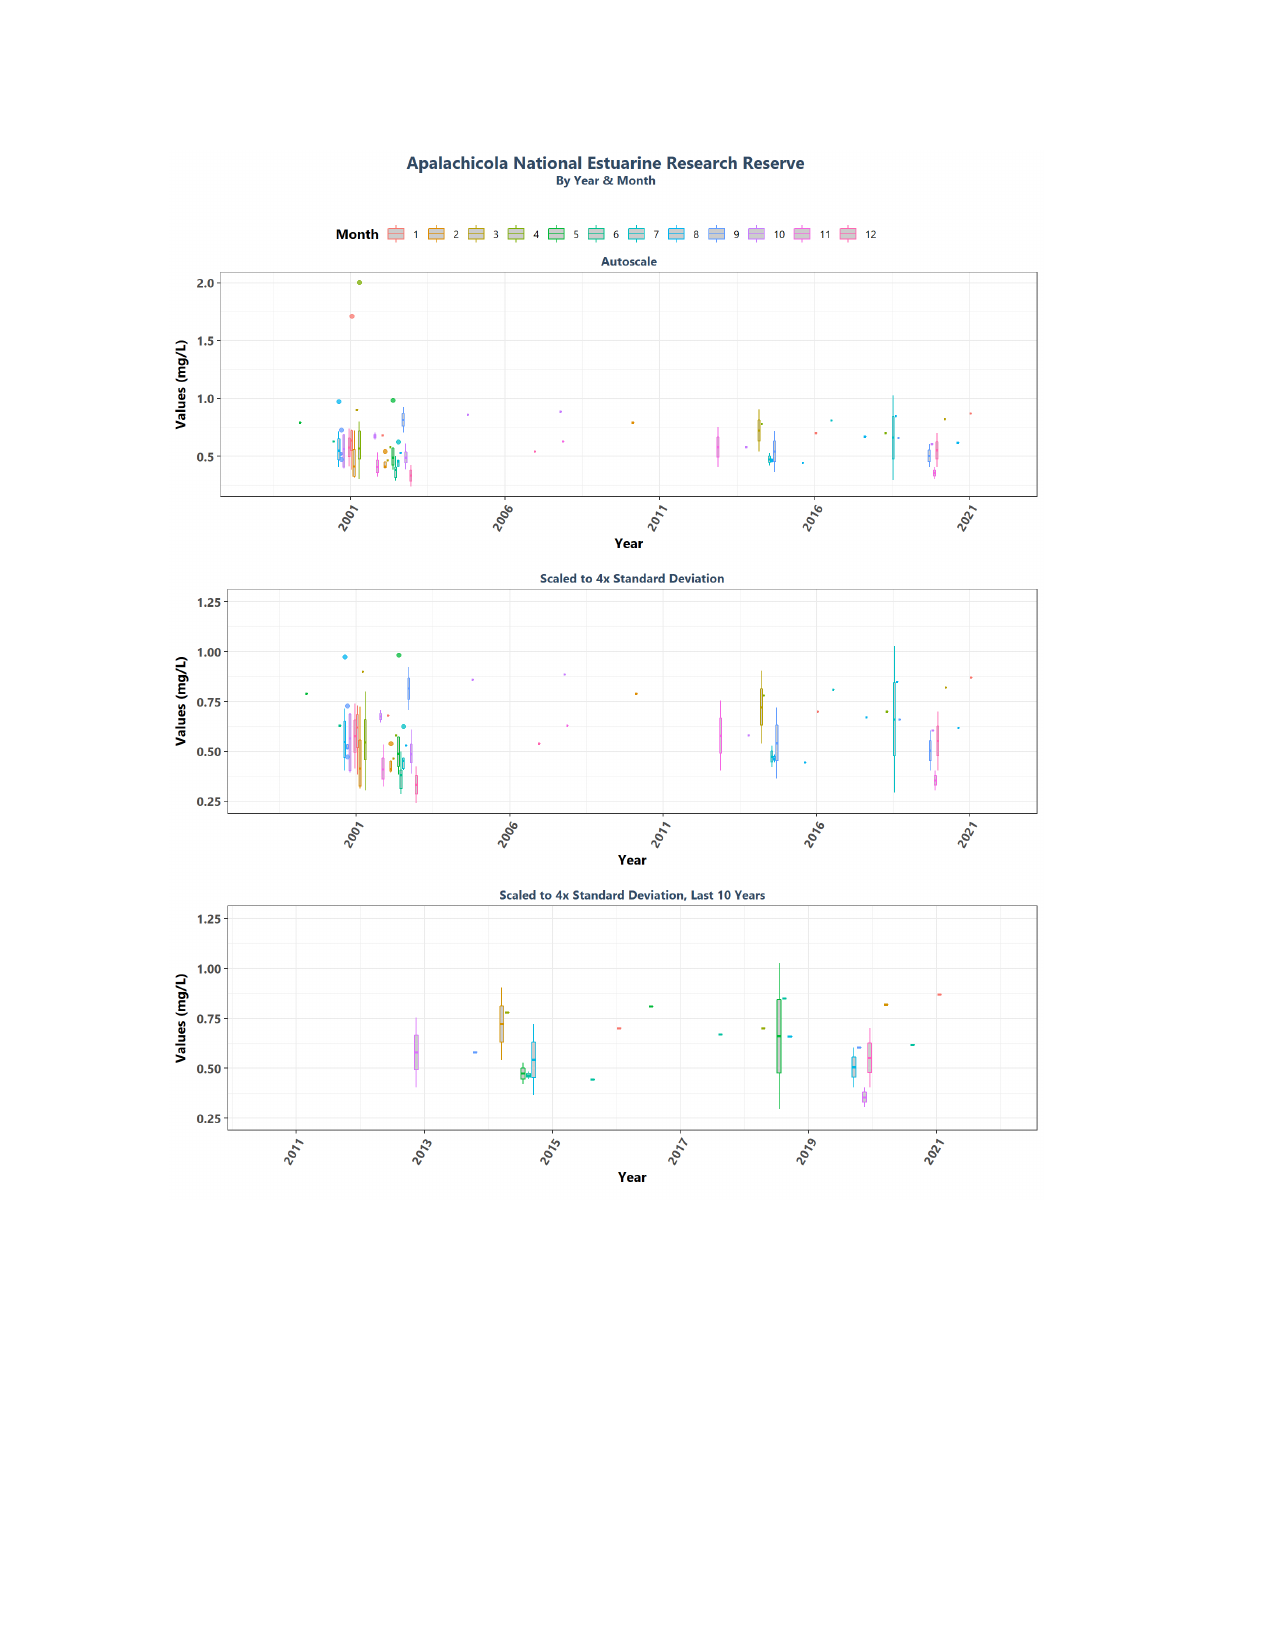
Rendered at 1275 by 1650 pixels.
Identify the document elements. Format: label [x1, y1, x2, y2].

picture [168, 150, 1044, 1200]
